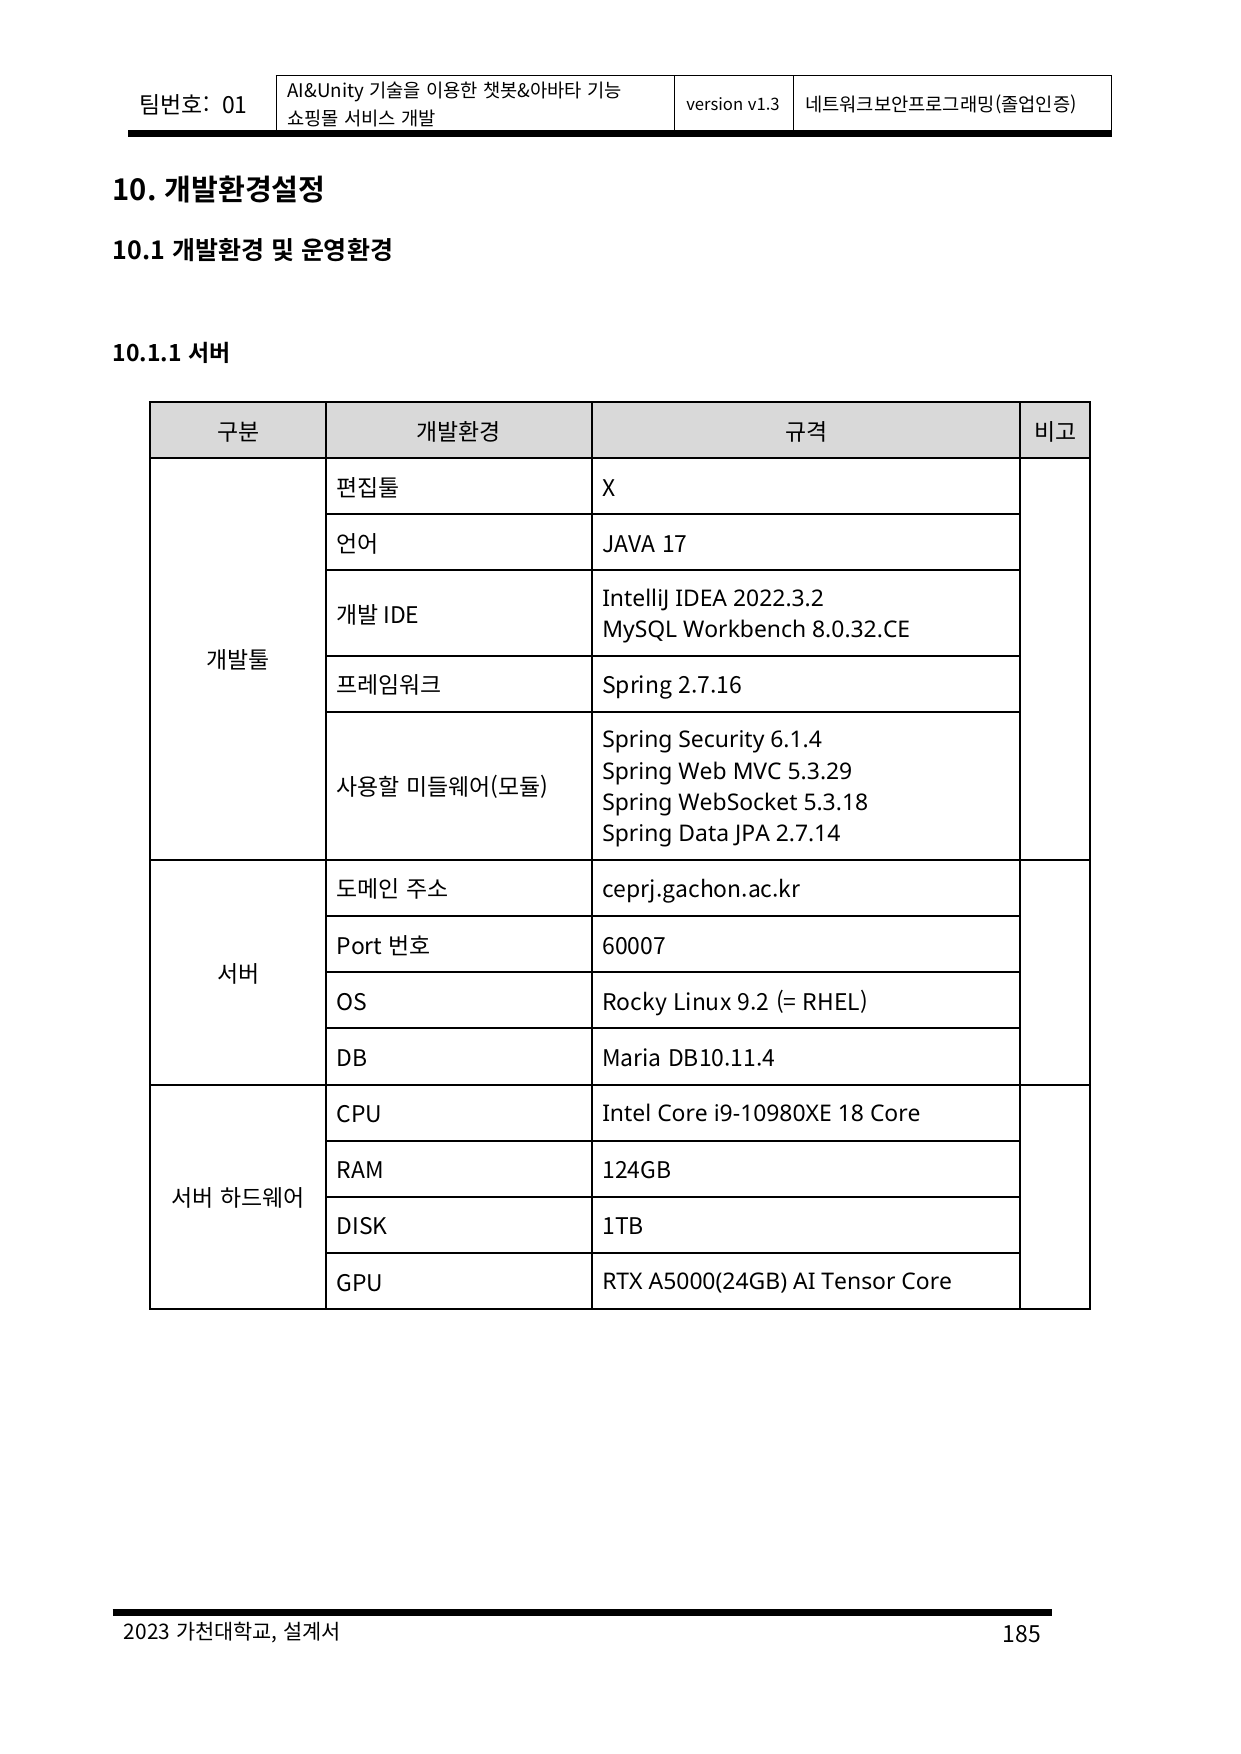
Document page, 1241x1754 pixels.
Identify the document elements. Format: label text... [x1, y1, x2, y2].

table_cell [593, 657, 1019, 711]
text 10.1 개발환경 및 운영환경 [112, 230, 1128, 267]
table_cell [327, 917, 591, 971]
text 10.1.1 서버 [112, 334, 1128, 368]
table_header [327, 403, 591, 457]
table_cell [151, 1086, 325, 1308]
text 10. 개발환경설정 [112, 167, 1128, 209]
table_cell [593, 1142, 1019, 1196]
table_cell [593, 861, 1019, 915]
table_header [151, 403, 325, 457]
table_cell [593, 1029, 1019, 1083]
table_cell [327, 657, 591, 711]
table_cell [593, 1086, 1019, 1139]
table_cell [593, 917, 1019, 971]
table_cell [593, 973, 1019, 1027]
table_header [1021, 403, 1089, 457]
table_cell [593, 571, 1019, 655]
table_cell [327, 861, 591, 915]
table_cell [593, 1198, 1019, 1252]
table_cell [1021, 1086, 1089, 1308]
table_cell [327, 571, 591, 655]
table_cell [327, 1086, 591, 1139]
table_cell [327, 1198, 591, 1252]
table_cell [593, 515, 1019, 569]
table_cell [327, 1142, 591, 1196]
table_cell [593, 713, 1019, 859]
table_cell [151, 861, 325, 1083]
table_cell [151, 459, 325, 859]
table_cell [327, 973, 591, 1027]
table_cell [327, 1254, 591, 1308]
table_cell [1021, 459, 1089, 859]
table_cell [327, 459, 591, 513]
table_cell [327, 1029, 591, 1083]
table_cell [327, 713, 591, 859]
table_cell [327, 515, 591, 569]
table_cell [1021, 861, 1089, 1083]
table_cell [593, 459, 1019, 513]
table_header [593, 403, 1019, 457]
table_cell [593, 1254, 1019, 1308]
